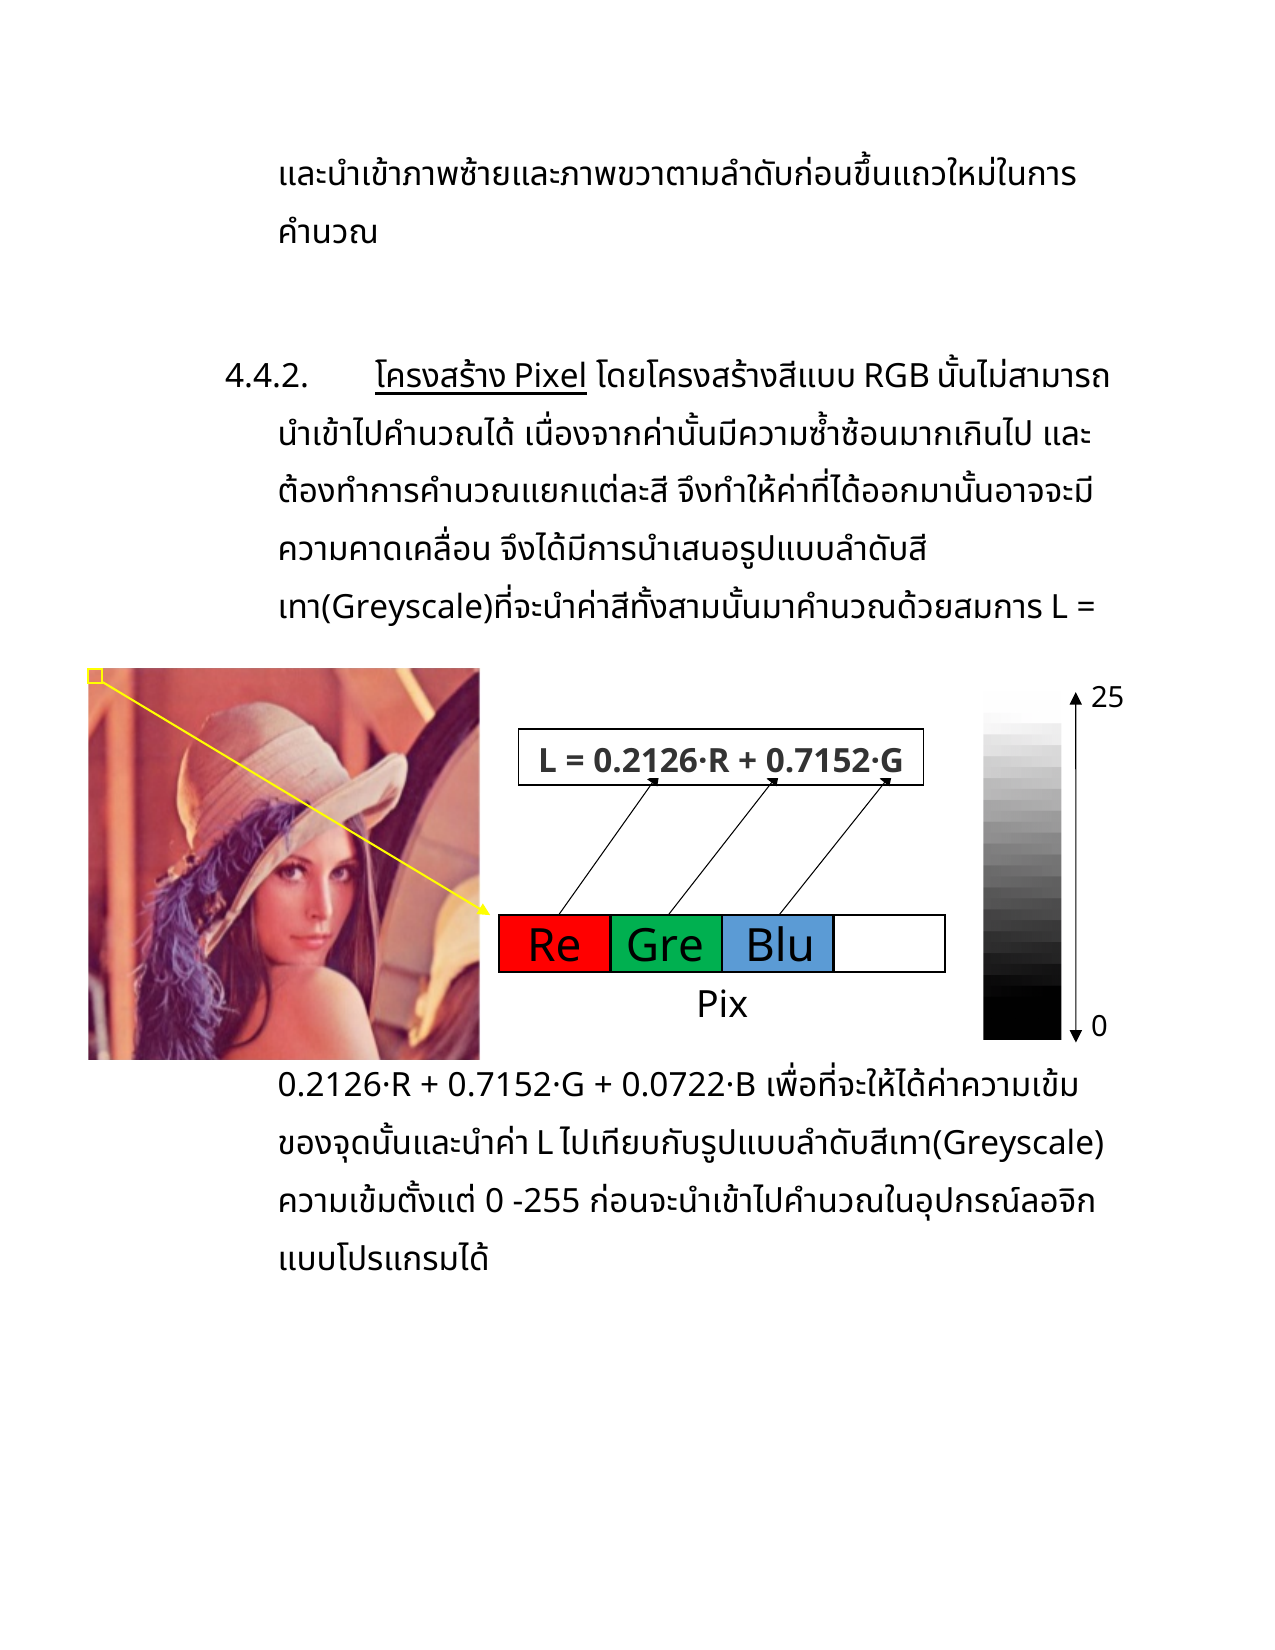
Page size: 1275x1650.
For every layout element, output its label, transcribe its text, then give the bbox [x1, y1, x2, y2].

picture [89, 670, 101, 682]
picture [983, 691, 1062, 1040]
list รูปแบบการนำเข้า จะนำเข้าเป็นแถว(Row) หรือเราจะเรียกว่า Scanline โดยในแต่ละแถวนั้นจะมีข้อมูลPixelต่อรูปทั้งหมด 1024 จุดเพื่อให้สามารถนำไปคำนวณได้ตามสมการที่เราต้องการและนำเข้าภาพซ้ายและภาพขวาตามลำดับก่อนขึ้นแถวใหม่ในการคำนวณ [225, 150, 1125, 258]
picture [103, 668, 481, 907]
picture [88, 684, 481, 1060]
list โครงสร้างPixel โดยโครงสร้างสีแบบRGBนั้นไม่สามารถนำเข้าไปคำนวณได้ เนื่องจากค่านั้นมีความซ้ำซ้อนมากเกินไป และต้องทำการคำนวณแยกแต่ละสี จึงทำให้ค่าที่ได้ออกมานั้นอาจจะมีความคาดเคลื่อน จึงได้มีการนำเสนอรูปแบบลำดับสีเทา(Greyscale)ที่จะนำค่าสีทั้งสามนั้นมาคำนวณด้วยสมการ L = 0.2126·R + 0.7152·G + 0.0722·B เพื่อที่จะให้ได้ค่าความเข้มของจุดนั้นและนำค่าLไปเทียบกับรูปแบบลำดับสีเทา(Greyscale) ความเข้มตั้งแต่ 0 -255 ก่อนจะนำเข้าไปคำนวณในอุปกรณ์ลอจิกแบบโปรแกรมได้ [225, 351, 1125, 1285]
